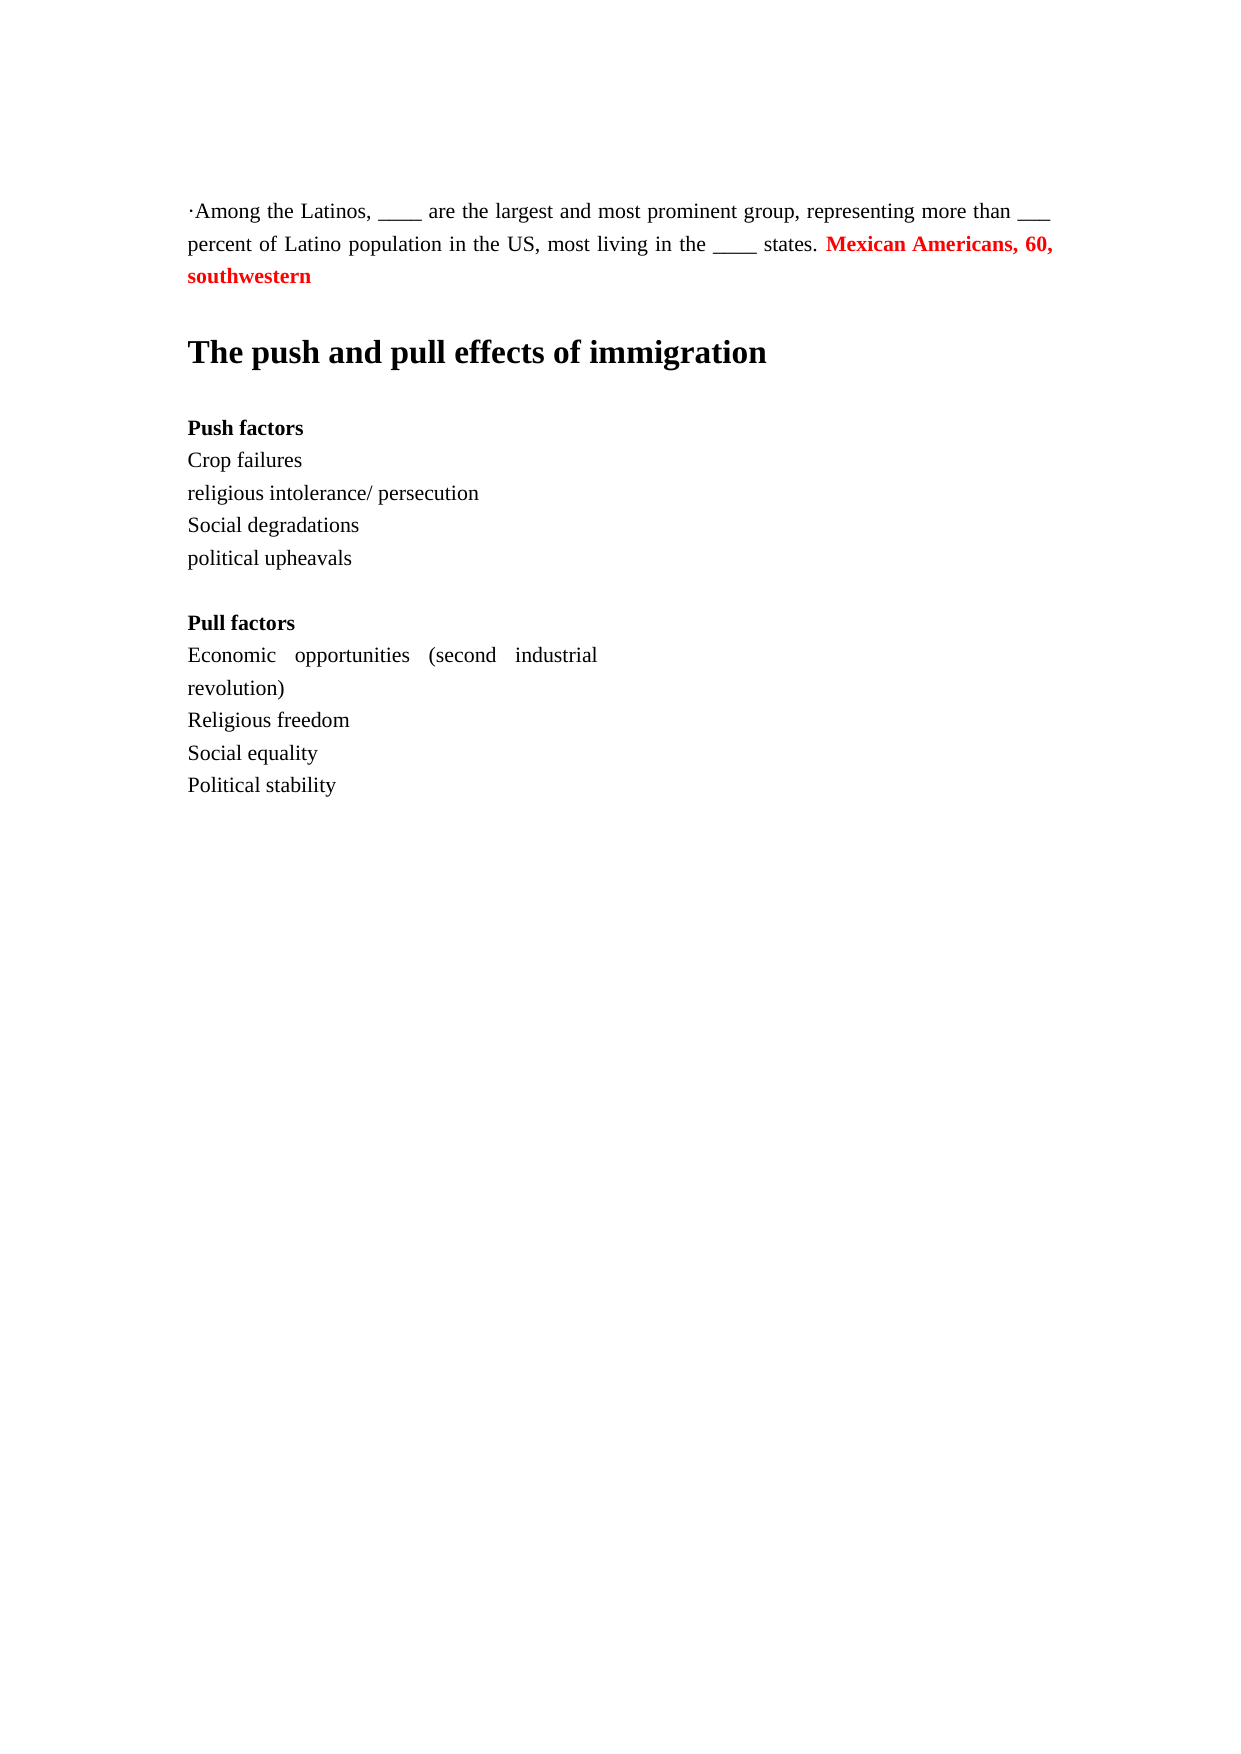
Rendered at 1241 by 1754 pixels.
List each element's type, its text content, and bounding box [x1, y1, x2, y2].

text Social equality [187, 736, 598, 769]
text Crop failures [187, 444, 598, 476]
text Religious freedom [187, 704, 598, 736]
text Political stability [187, 769, 598, 801]
subtitle The push and pull effects of immigration [187, 319, 1053, 384]
text Social degradations [187, 509, 598, 541]
text Pull factors [187, 606, 598, 639]
text ·Among the Latinos, ____ are the largest and most prominent group, representing more than ___ percent of Latino population in the US, most living in the ____ states. Mexican Americans, 60, southwestern [187, 194, 1053, 292]
text political upheavals [187, 541, 598, 574]
text Economic opportunities (second industrial revolution) [187, 639, 598, 704]
text religious intolerance/ persecution [187, 476, 598, 509]
text Push factors [187, 411, 598, 444]
